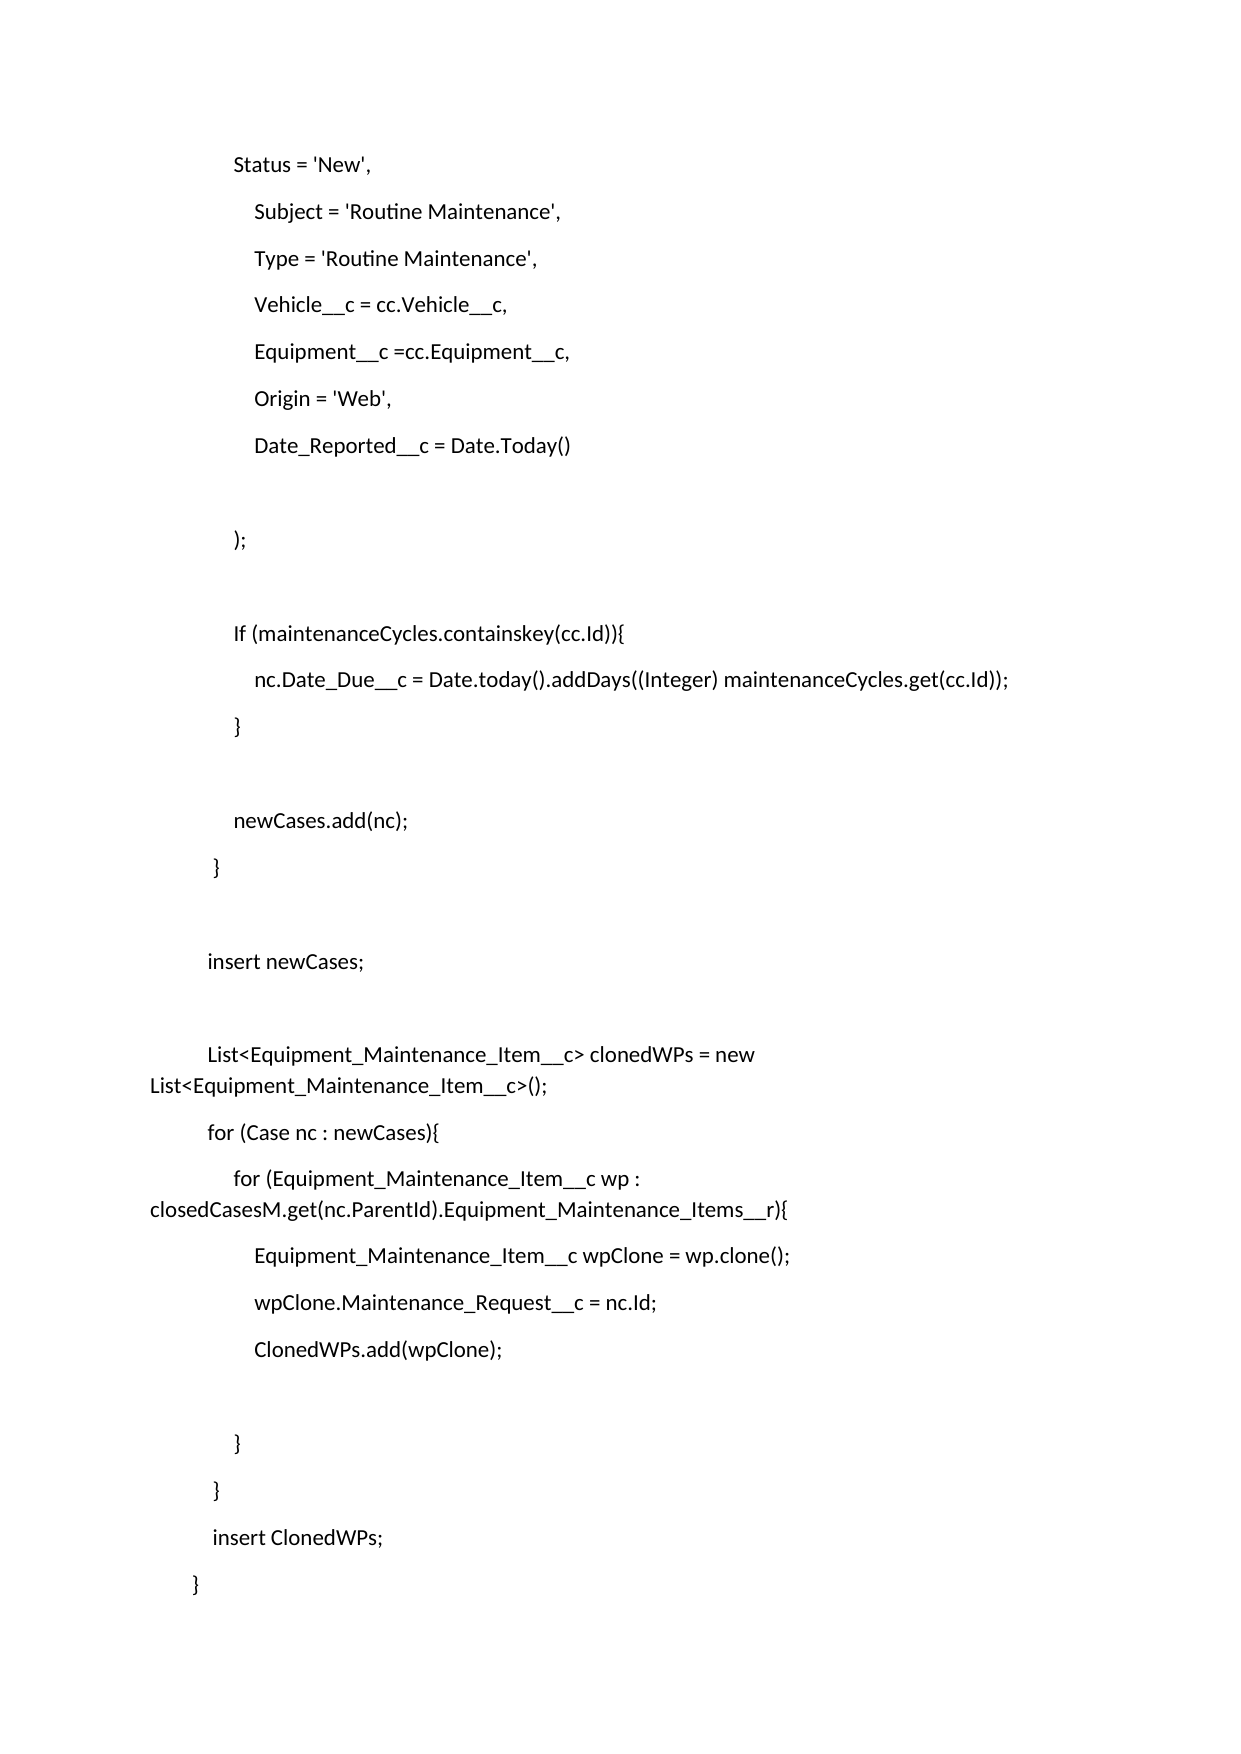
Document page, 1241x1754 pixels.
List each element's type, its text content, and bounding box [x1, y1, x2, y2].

text newCases.add(nc); [150, 806, 1090, 834]
text Origin = 'Web', [150, 384, 1090, 412]
text Subject = 'Routine Maintenance', [150, 197, 1090, 225]
text } [150, 1429, 1090, 1457]
text nc.Date_Due__c = Date.today().addDays((Integer) maintenanceCycles.get(cc.Id)); [150, 666, 1090, 694]
text List<Equipment_Maintenance_Item__c> clonedWPs = new List<Equipment_Maintenance_Item__c>(); [150, 1041, 1090, 1099]
text for (Case nc : newCases){ [150, 1118, 1090, 1146]
text Vehicle__c = cc.Vehicle__c, [150, 291, 1090, 319]
text } [150, 853, 1090, 881]
text wpClone.Maintenance_Request__c = nc.Id; [150, 1288, 1090, 1317]
text Status = 'New', [150, 150, 1090, 178]
text Date_Reported__c = Date.Today() [150, 431, 1090, 459]
text } [150, 712, 1090, 741]
text } [150, 1570, 1090, 1598]
text ClonedWPs.add(wpClone); [150, 1335, 1090, 1363]
text } [150, 1476, 1090, 1504]
text ); [150, 525, 1090, 553]
text insert ClonedWPs; [150, 1523, 1090, 1551]
text for (Equipment_Maintenance_Item__c wp : closedCasesM.get(nc.ParentId).Equipment_Maintenance_Items__r){ [150, 1164, 1090, 1223]
text Equipment_Maintenance_Item__c wpClone = wp.clone(); [150, 1242, 1090, 1270]
text Equipment__c =cc.Equipment__c, [150, 337, 1090, 366]
text insert newCases; [150, 947, 1090, 975]
text Type = 'Routine Maintenance', [150, 244, 1090, 272]
text If (maintenanceCycles.containskey(cc.Id)){ [150, 619, 1090, 647]
